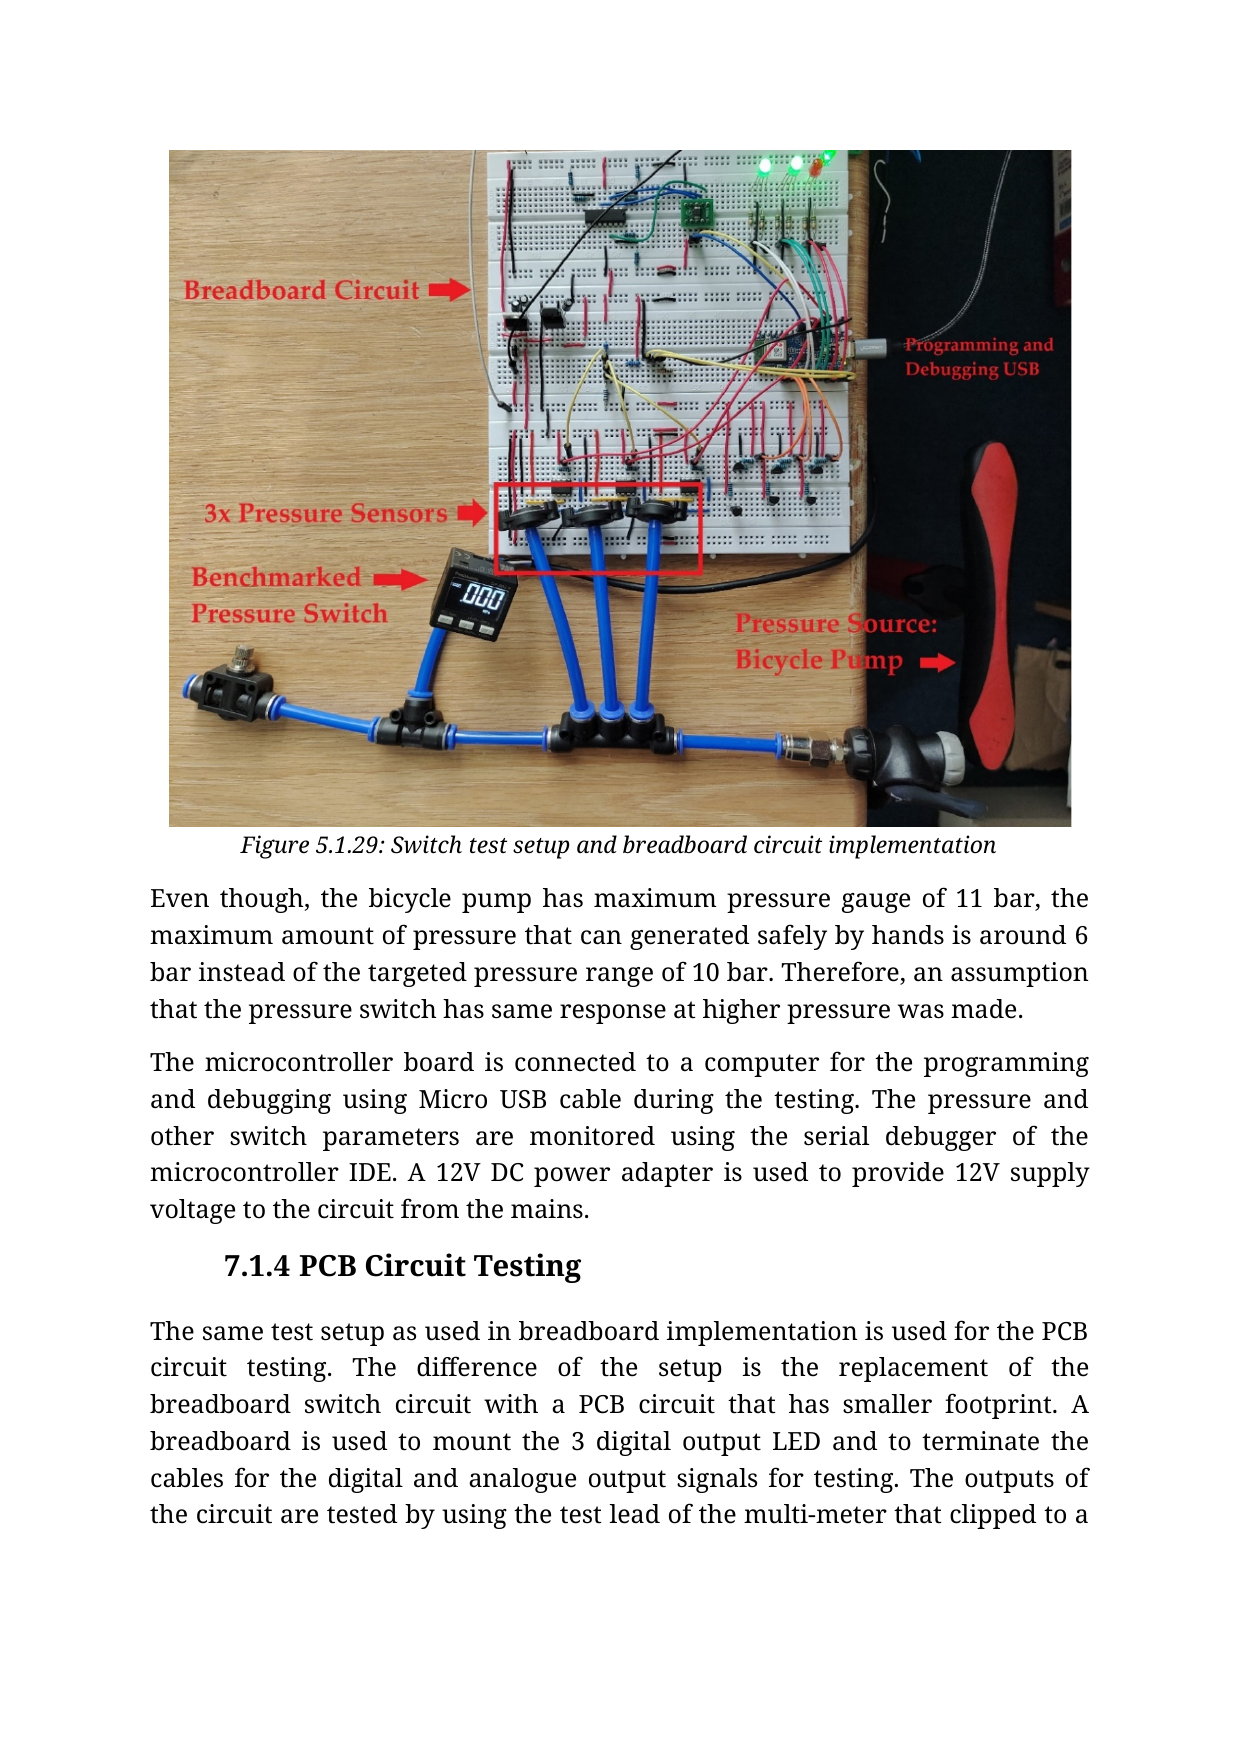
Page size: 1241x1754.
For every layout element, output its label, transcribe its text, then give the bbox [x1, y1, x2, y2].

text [150, 1313, 1090, 1531]
picture [169, 150, 1072, 827]
text Even though, the bicycle pump has maximum pressure gauge of 11 bar, the maximum amount of pressure that can generated safely by hands is around 6 bar instead of the targeted pressure range of 10 bar. Therefore, an assumption that the pressure switch has same response at higher pressure was made. [150, 881, 1090, 1025]
text The microcontroller board is connected to a computer for the programming and debugging using Micro USB cable during the testing. The pressure and other switch parameters are monitored using the serial debugger of the microcontroller IDE. A 12V DC power adapter is used to provide 12V supply voltage to the circuit from the mains. [150, 1045, 1090, 1226]
subtitle PCB Circuit Testing [224, 1245, 1090, 1285]
